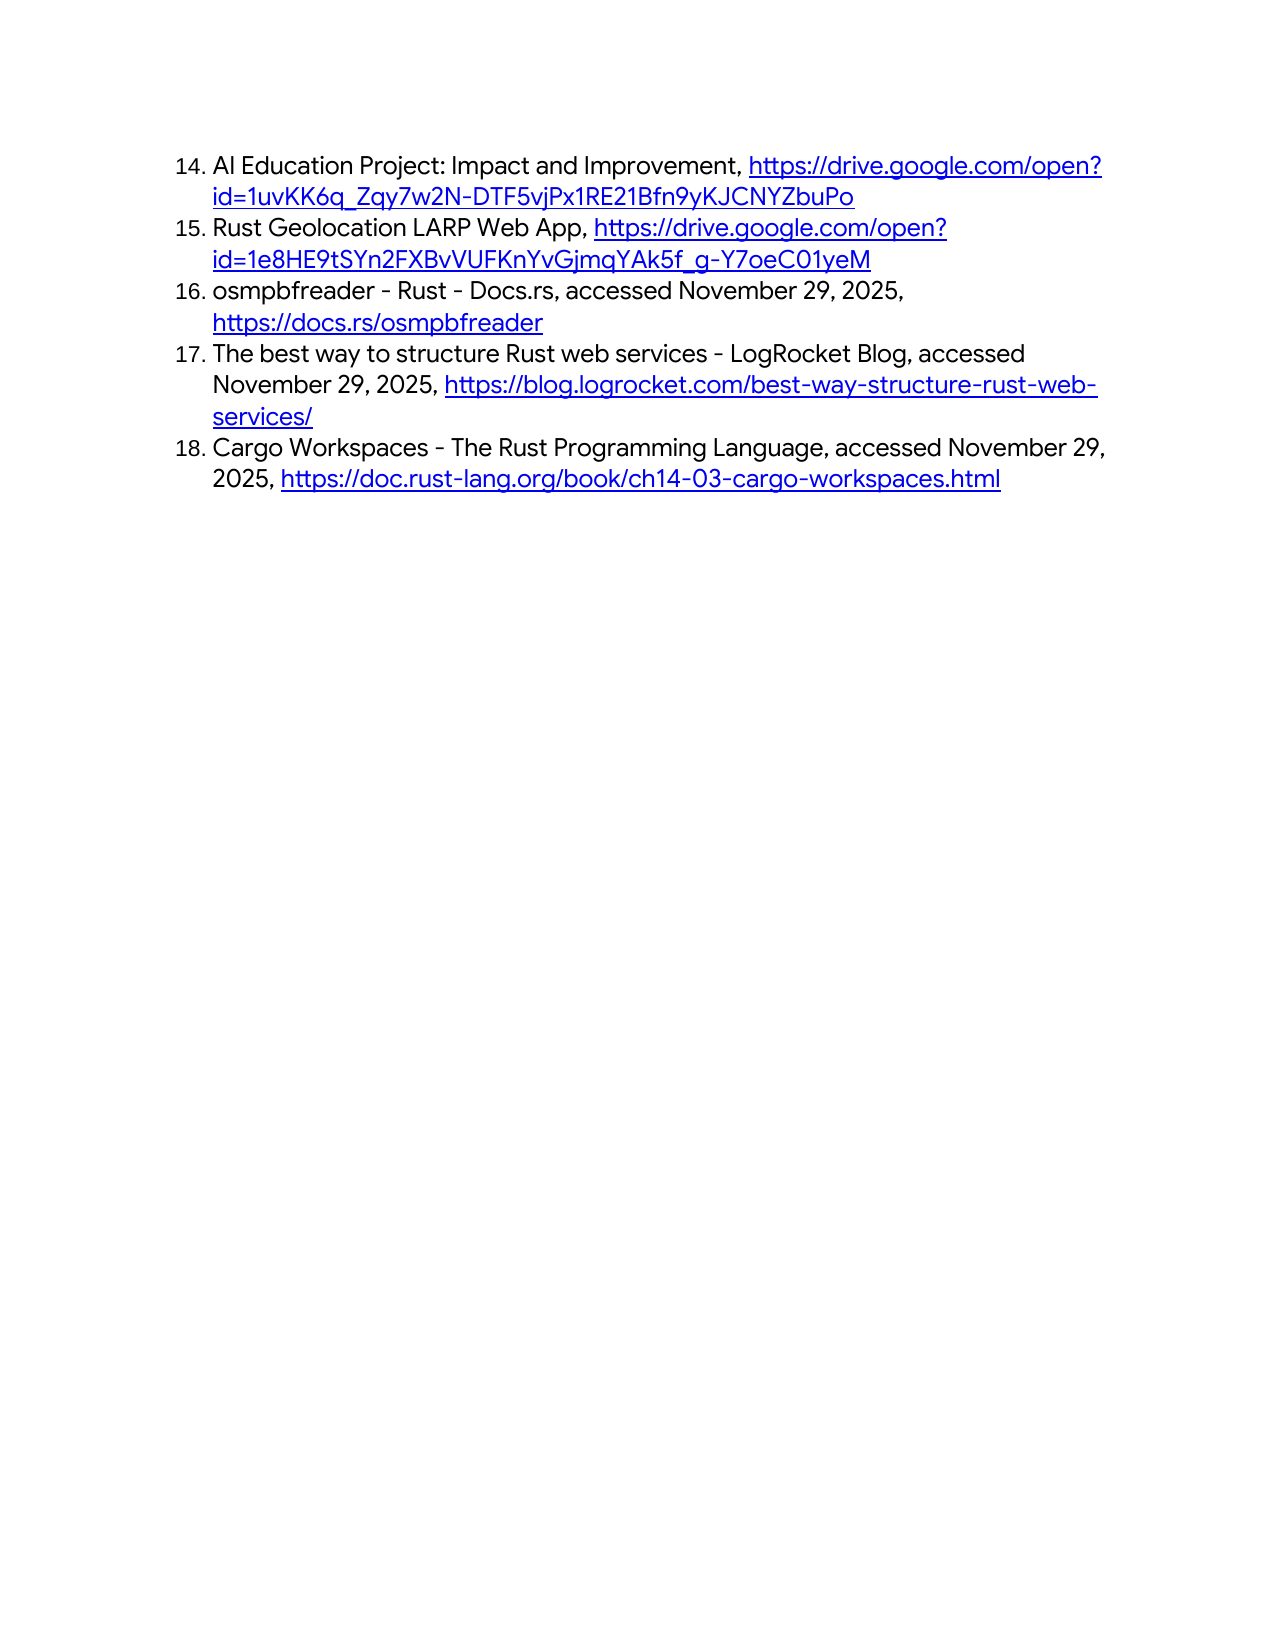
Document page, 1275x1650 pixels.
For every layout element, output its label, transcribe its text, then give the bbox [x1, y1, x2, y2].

list The best way to structure Rust web services - LogRocket Blog, accessed November 29, 2025, https://blog.logrocket.com/best-way-structure-rust-web-services/ [175, 338, 1125, 432]
list Rust Geolocation LARP Web App, https://drive.google.com/open?id=1e8HE9tSYn2FXBvVUFKnYvGjmqYAk5f_g-Y7oeC01yeM [175, 213, 1125, 275]
list osmpbfreader - Rust - Docs.rs, accessed November 29, 2025, https://docs.rs/osmpbfreader [175, 275, 1125, 338]
list AI Education Project: Impact and Improvement, https://drive.google.com/open?id=1uvKK6q_Zqy7w2N-DTF5vjPx1RE21Bfn9yKJCNYZbuPo [175, 150, 1125, 213]
list Cargo Workspaces - The Rust Programming Language, accessed November 29, 2025, https://doc.rust-lang.org/book/ch14-03-cargo-workspaces.html [175, 432, 1125, 495]
